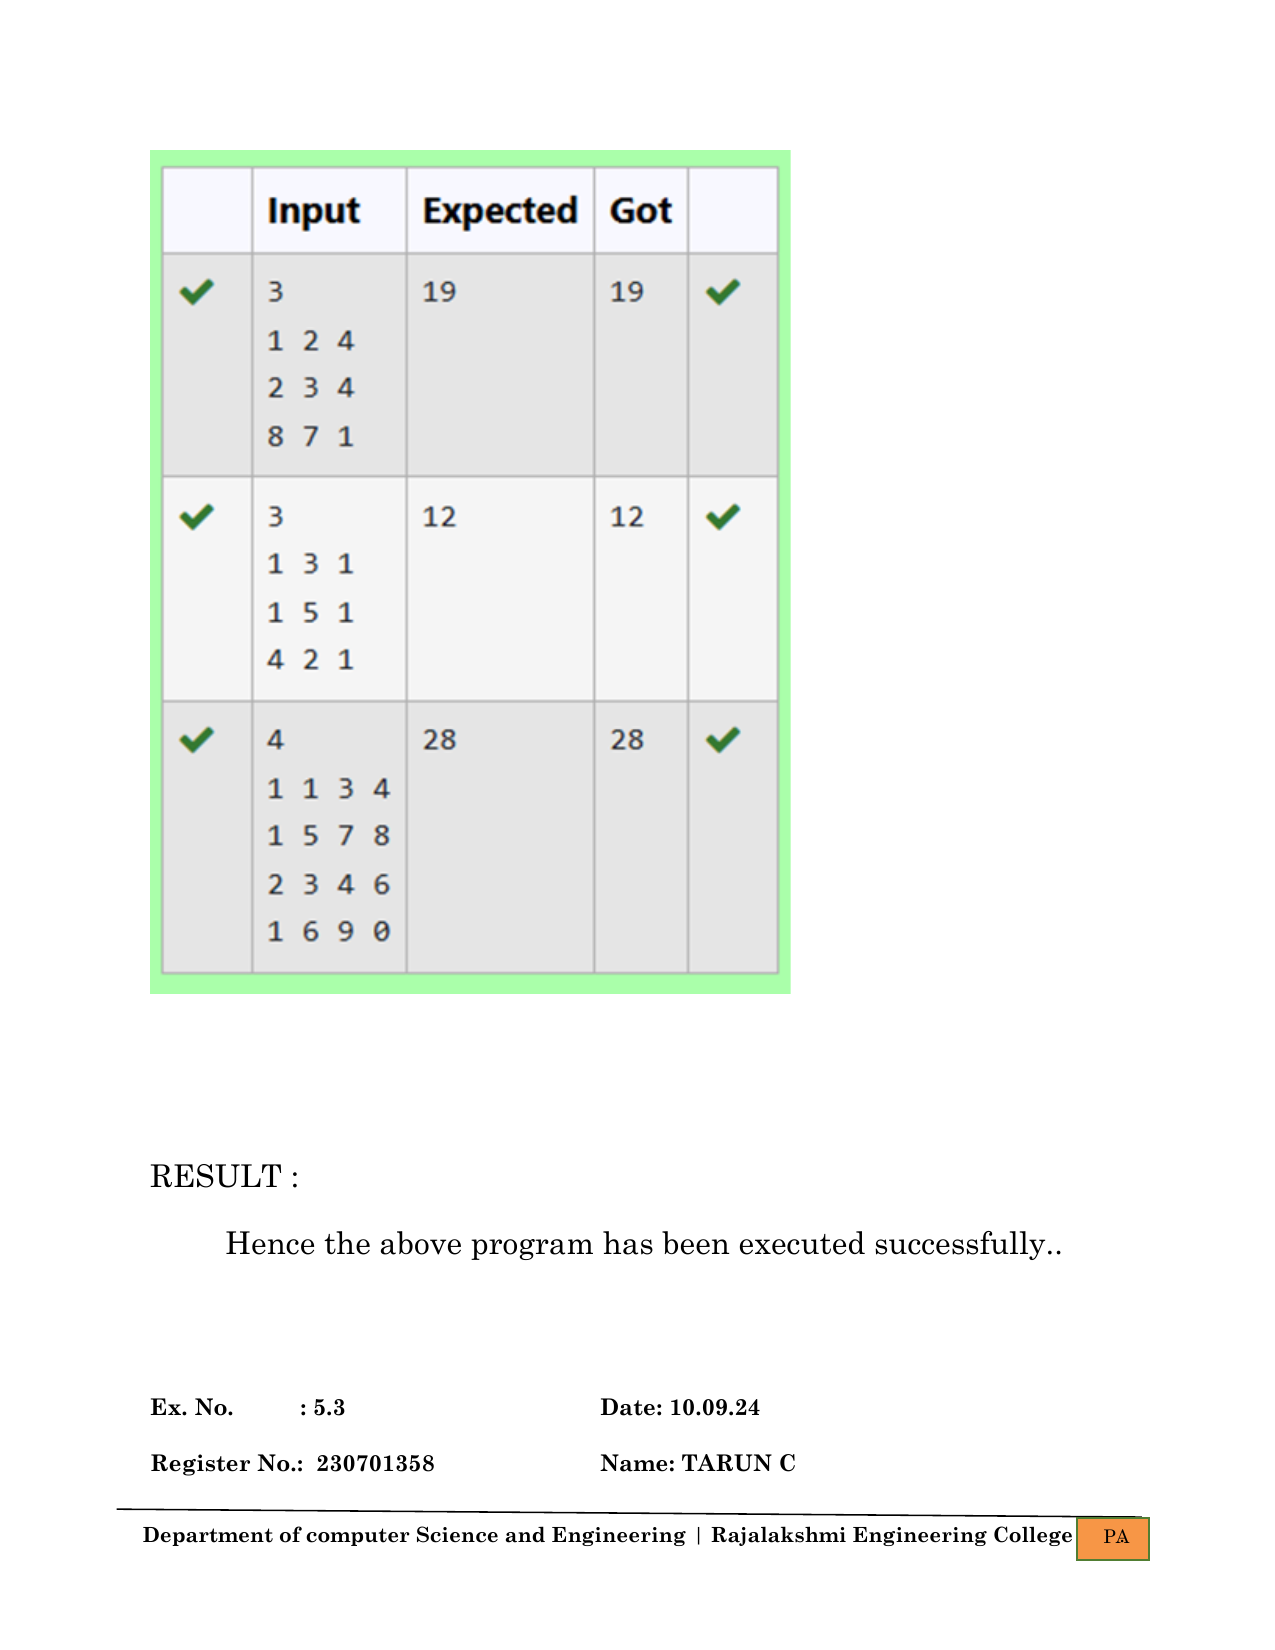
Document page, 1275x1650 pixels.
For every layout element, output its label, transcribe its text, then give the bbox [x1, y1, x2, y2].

text RESULT : [150, 1156, 1125, 1194]
text Ex. No. : 5.3 Date: 10.09.24 [150, 1392, 1125, 1420]
picture [150, 150, 791, 994]
text Hence the above program has been executed successfully.. [150, 1223, 1125, 1261]
text Register No.: 230701358 Name: TARUN C [150, 1449, 1125, 1477]
